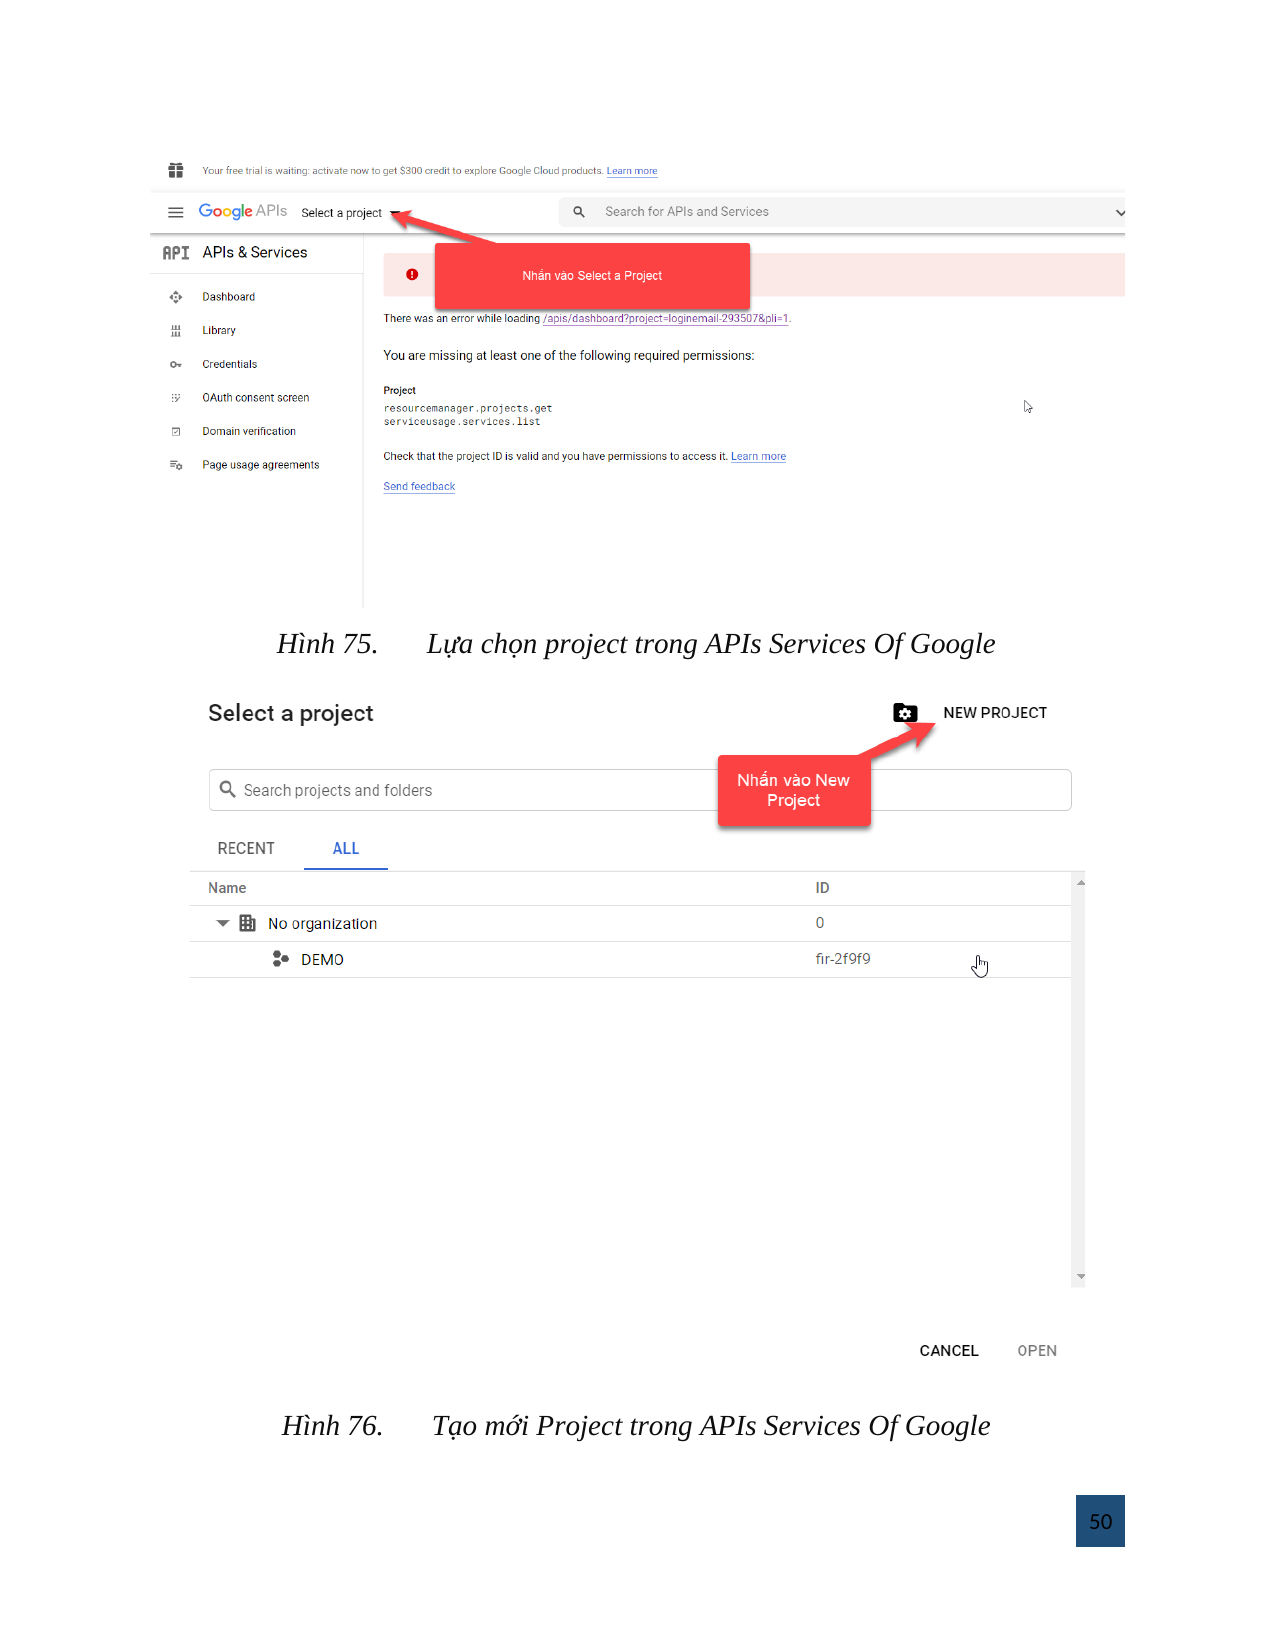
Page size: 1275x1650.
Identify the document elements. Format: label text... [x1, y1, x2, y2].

text Tạo mới Project trong APIs Services Of Google [150, 1408, 1125, 1441]
picture [189, 676, 1086, 1389]
picture [150, 150, 1125, 608]
text Lựa chọn project trong APIs Services Of Google [150, 626, 1125, 660]
